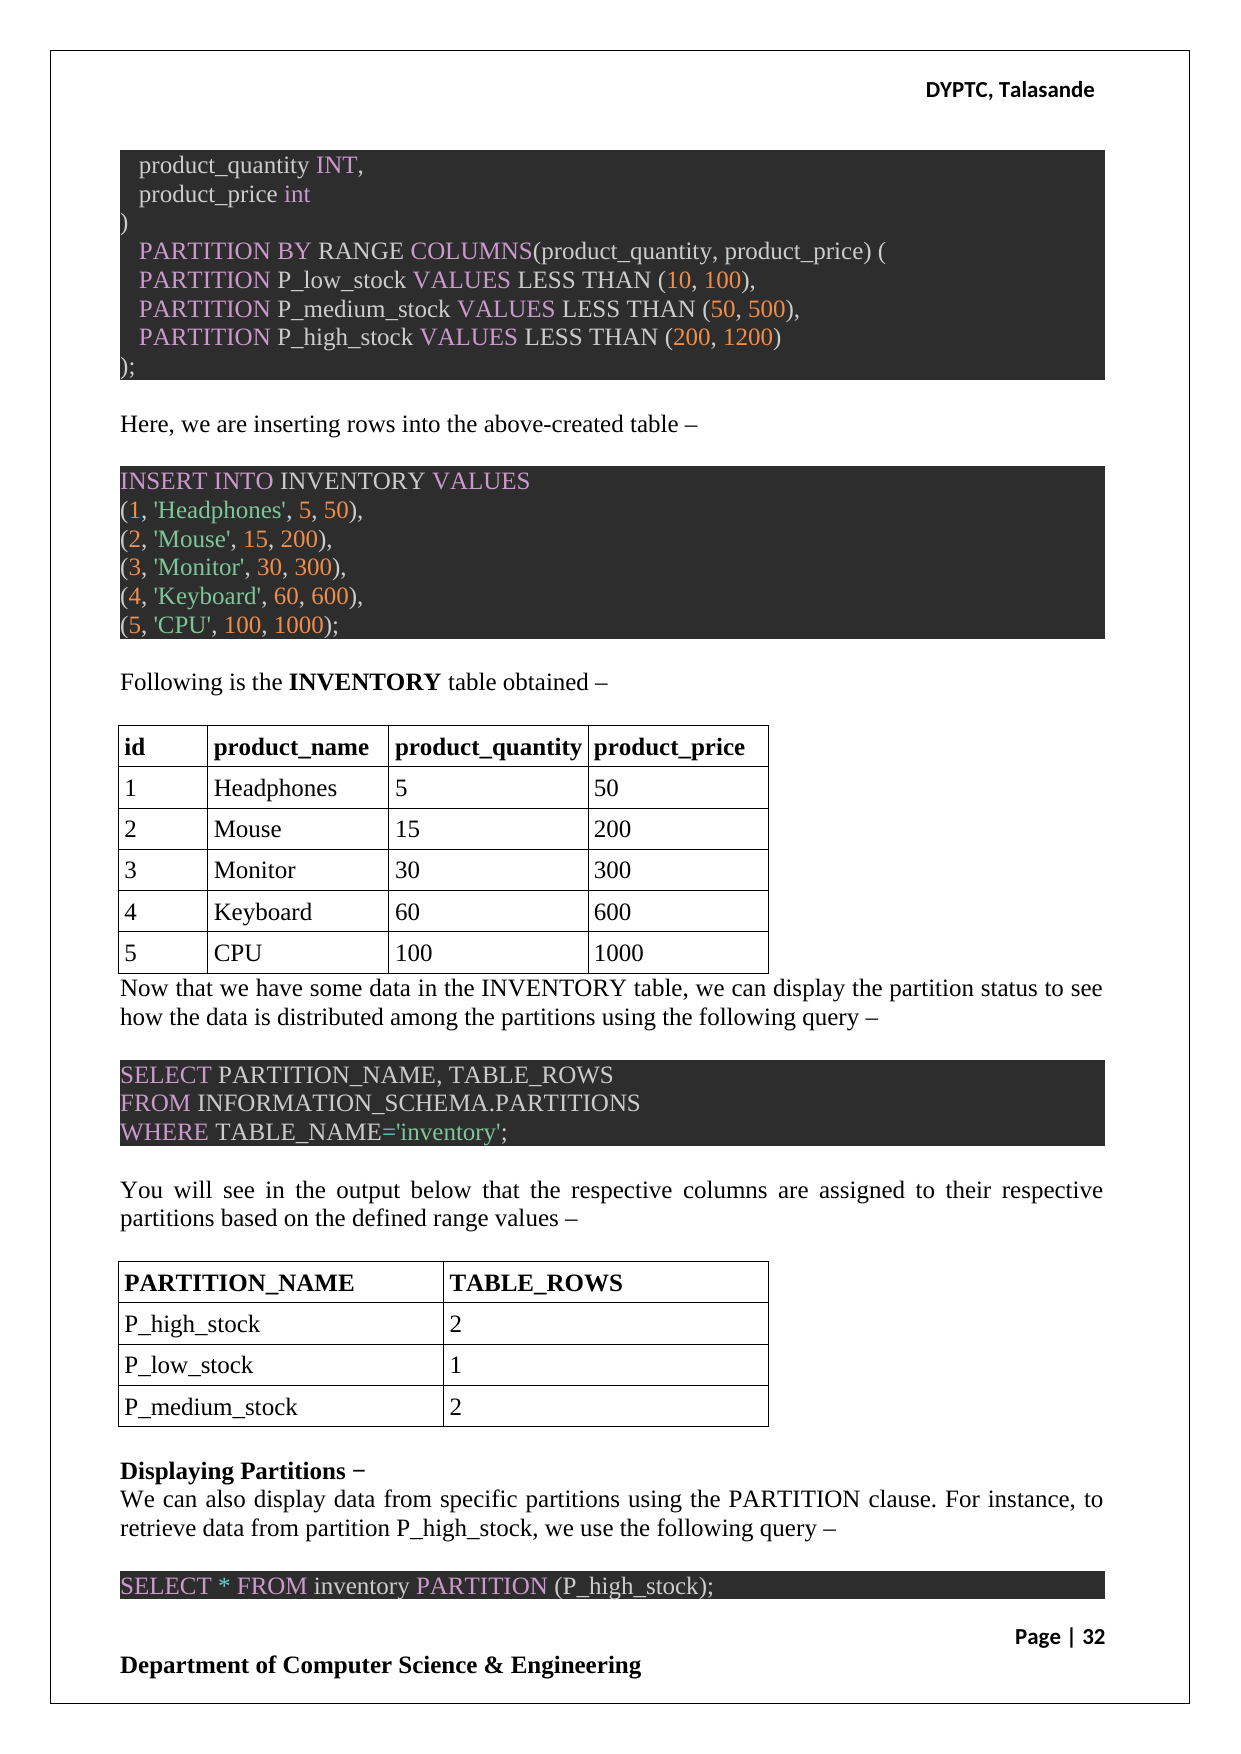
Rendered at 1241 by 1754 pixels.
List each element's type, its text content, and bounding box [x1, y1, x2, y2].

text Displaying Partitions − [120, 1456, 1105, 1484]
table_cell 1 [119, 767, 207, 807]
table_cell 2 [119, 809, 207, 849]
text PARTITION P_medium_stock VALUES LESS THAN (50, 500), [120, 294, 1105, 322]
text SELECT * FROM inventory PARTITION (P_high_stock); [120, 1571, 1105, 1599]
table_cell 60 [389, 891, 588, 931]
table_cell 1000 [589, 932, 768, 972]
table_cell 2 [444, 1303, 768, 1343]
table_cell 4 [119, 891, 207, 931]
table_cell 50 [589, 767, 768, 807]
table_header product_quantity [389, 726, 588, 766]
table_cell 2 [444, 1386, 768, 1426]
text INSERT INTO INVENTORY VALUES [120, 466, 1105, 495]
table_cell P_medium_stock [119, 1386, 443, 1426]
text Now that we have some data in the INVENTORY table, we can display the partition status to see how the data is distributed among the partitions using the following query – [120, 973, 1105, 1031]
table_cell Keyboard [208, 891, 388, 931]
text PARTITION P_low_stock VALUES LESS THAN (10, 100), [120, 265, 1105, 294]
text PARTITION BY RANGE COLUMNS(product_quantity, product_price) ( [120, 236, 1105, 265]
table_header TABLE_ROWS [444, 1262, 768, 1302]
text product_price int [120, 179, 1105, 207]
table_cell 5 [119, 932, 207, 972]
text (3, 'Monitor', 30, 300), [120, 552, 1105, 581]
table_cell Monitor [208, 850, 388, 890]
text Following is the INVENTORY table obtained – [120, 667, 1105, 696]
table_cell 600 [589, 891, 768, 931]
text You will see in the output below that the respective columns are assigned to their respective partitions based on the defined range values – [120, 1175, 1105, 1232]
table_cell P_low_stock [119, 1345, 443, 1385]
text (2, 'Mouse', 15, 200), [120, 524, 1105, 552]
table_cell Headphones [208, 767, 388, 807]
table_cell Mouse [208, 809, 388, 849]
table_header product_price [589, 726, 768, 766]
text FROM INFORMATION_SCHEMA.PARTITIONS [120, 1088, 1105, 1117]
table_cell P_high_stock [119, 1303, 443, 1343]
table_cell CPU [208, 932, 388, 972]
text (5, 'CPU', 100, 1000); [120, 610, 1105, 639]
text SELECT PARTITION_NAME, TABLE_ROWS [120, 1060, 1105, 1088]
text ) [120, 207, 1105, 236]
table_header PARTITION_NAME [119, 1262, 443, 1302]
text PARTITION P_high_stock VALUES LESS THAN (200, 1200) [120, 322, 1105, 351]
text product_quantity INT, [120, 150, 1105, 179]
text Here, we are inserting rows into the above-created table – [120, 409, 1105, 437]
table_cell 1 [444, 1345, 768, 1385]
table_cell 5 [389, 767, 588, 807]
table_cell 300 [589, 850, 768, 890]
table_cell 3 [119, 850, 207, 890]
text (4, 'Keyboard', 60, 600), [120, 581, 1105, 610]
text ); [120, 351, 1105, 380]
text WHERE TABLE_NAME='inventory'; [120, 1117, 1105, 1146]
table_cell 100 [389, 932, 588, 972]
table_header product_name [208, 726, 388, 766]
table_header id [119, 726, 207, 766]
text We can also display data from specific partitions using the PARTITION clause. For instance, to retrieve data from partition P_high_stock, we use the following query – [120, 1484, 1105, 1542]
table_cell 200 [589, 809, 768, 849]
table_cell 30 [389, 850, 588, 890]
text (1, 'Headphones', 5, 50), [120, 495, 1105, 524]
table_cell 15 [389, 809, 588, 849]
